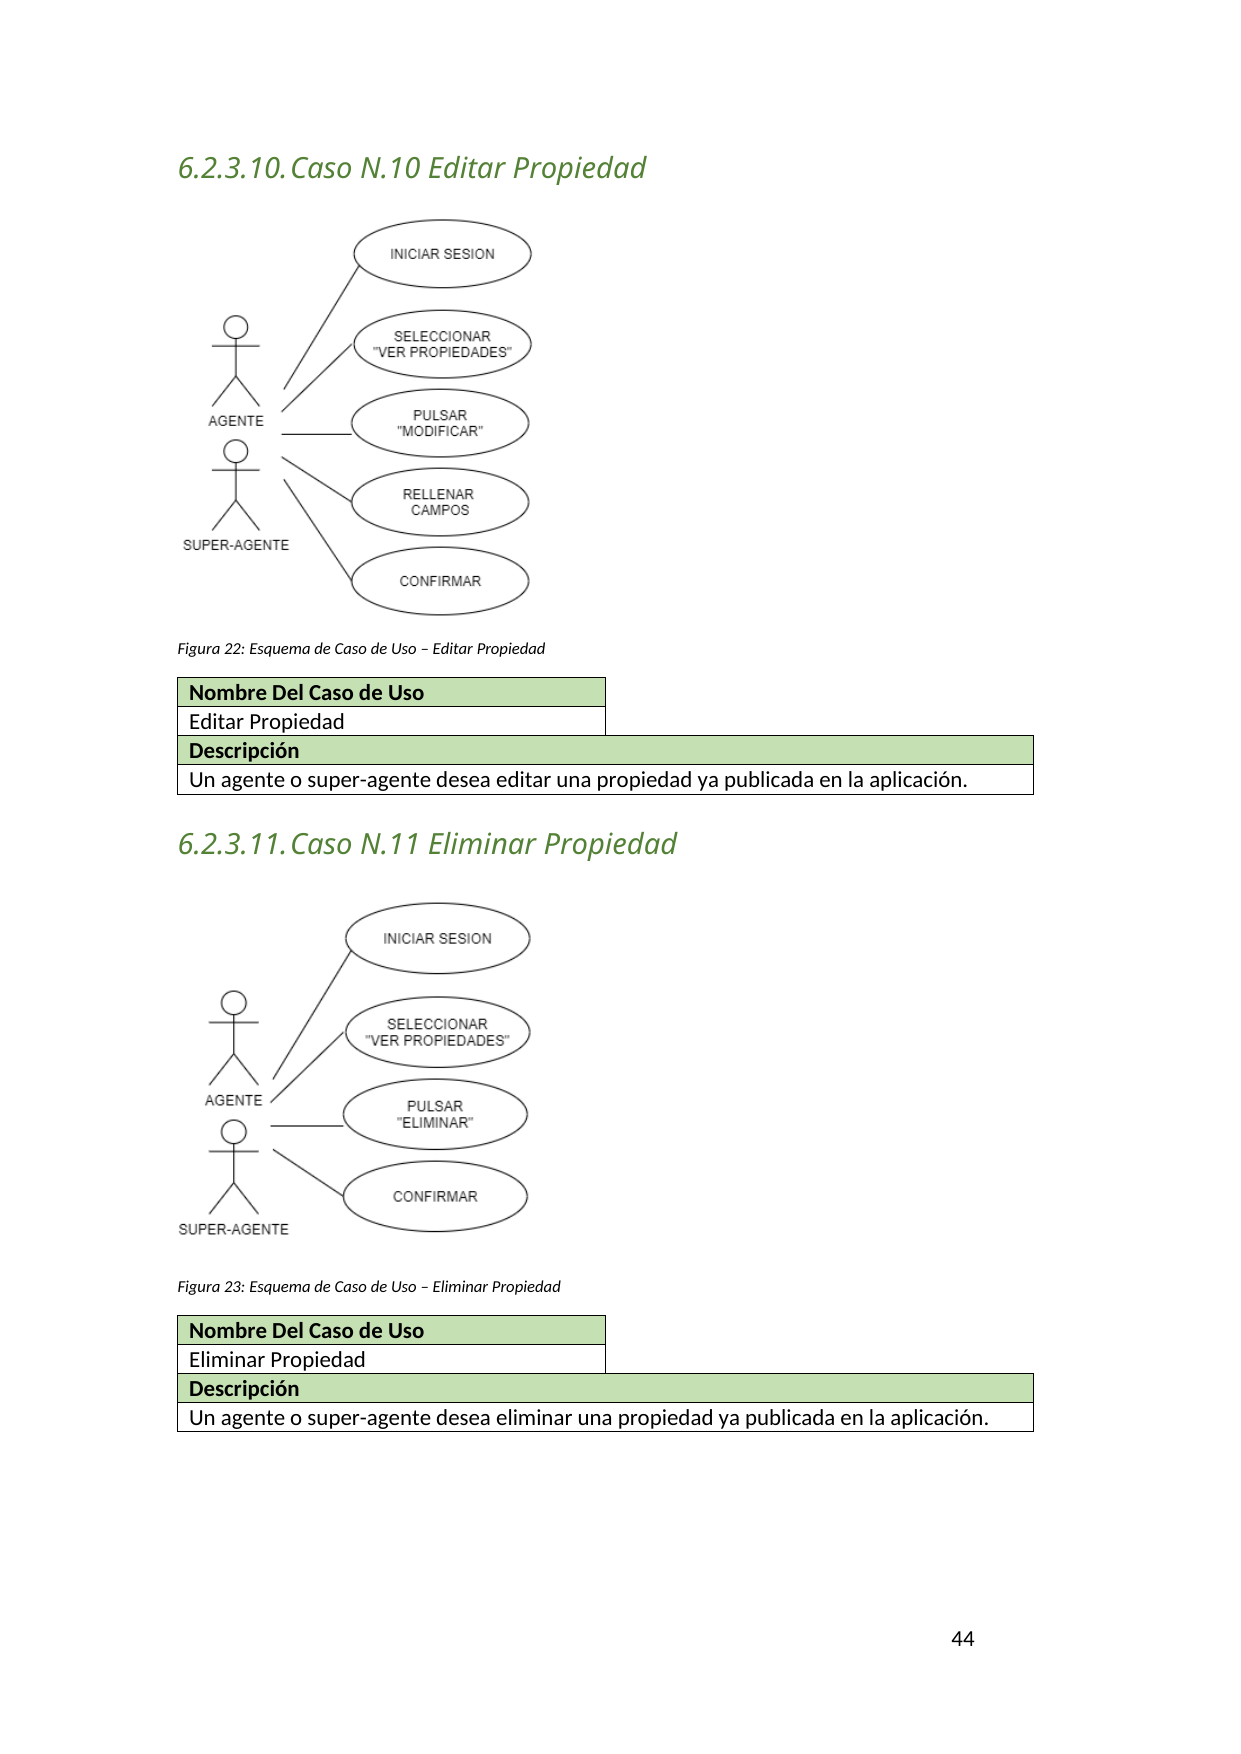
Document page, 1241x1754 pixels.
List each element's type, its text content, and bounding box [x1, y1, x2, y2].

table_header Nombre Del Caso de Uso [178, 678, 605, 706]
table_header Nombre Del Caso de Uso [178, 1316, 605, 1344]
subtitle Caso N.11 Eliminar Propiedad [177, 824, 974, 863]
text Figura 23: Esquema de Caso de Uso – Eliminar Propiedad [177, 1276, 974, 1297]
table_cell Editar Propiedad [178, 707, 605, 735]
table_cell Descripción [178, 736, 1033, 764]
text Figura 22: Esquema de Caso de Uso – Editar Propiedad [177, 639, 974, 659]
picture [177, 891, 540, 1258]
table_cell Un agente o super-agente desea editar una propiedad ya publicada en la aplicación. [178, 765, 1033, 793]
table_cell Un agente o super-agente desea eliminar una propiedad ya publicada en la aplicación. [178, 1403, 1033, 1431]
table_cell Descripción [178, 1374, 1033, 1402]
subtitle Caso N.10 Editar Propiedad [177, 148, 974, 187]
table_cell Eliminar Propiedad [178, 1345, 605, 1373]
picture [177, 215, 540, 620]
